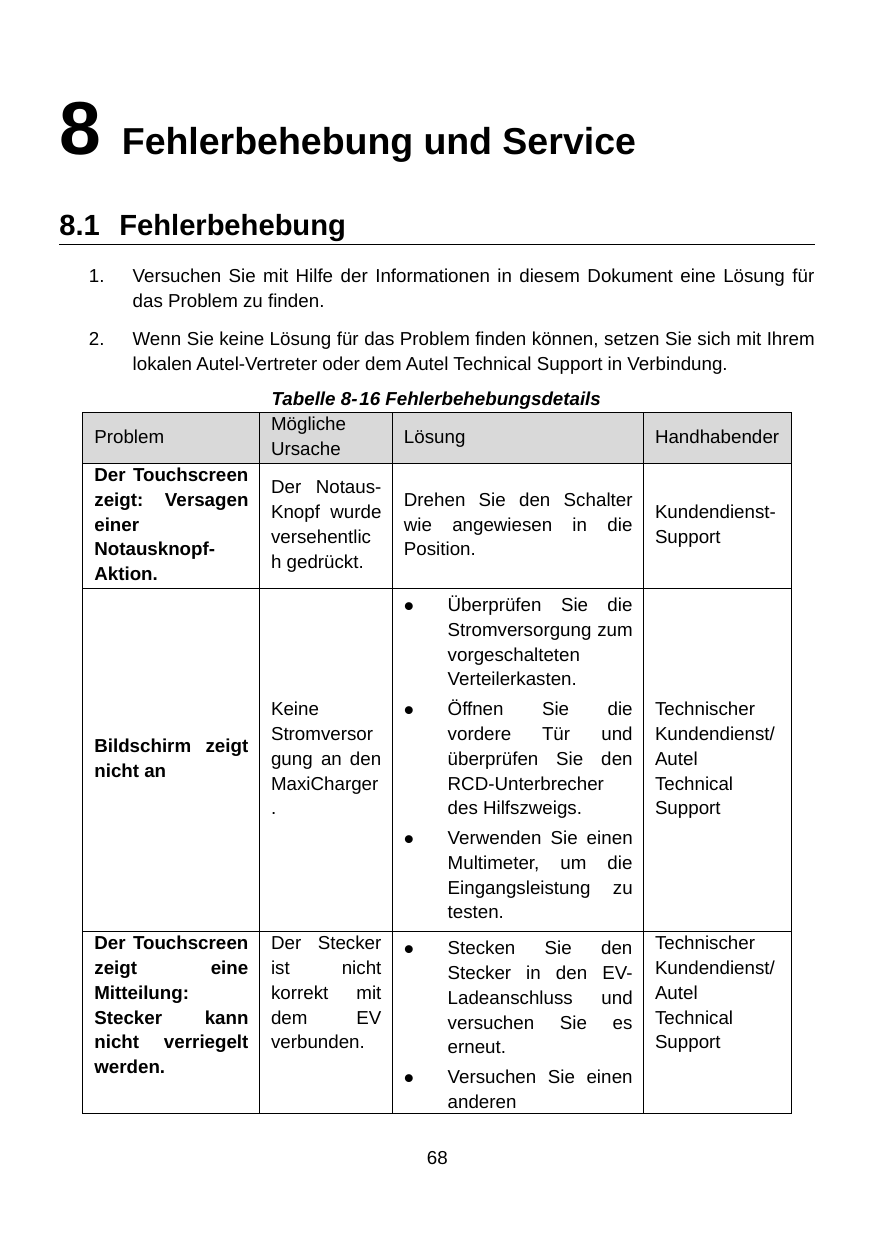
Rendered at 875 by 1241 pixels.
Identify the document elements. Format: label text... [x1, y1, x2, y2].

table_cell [83, 932, 259, 1112]
subtitle Fehlerbehebung [59, 208, 815, 244]
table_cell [644, 932, 791, 1112]
table_header Lösung [393, 413, 643, 463]
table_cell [393, 932, 643, 1112]
table_header Problem [83, 413, 259, 463]
table_header Mögliche Ursache [260, 413, 392, 463]
table_cell Bildschirm zeigt nicht an [83, 589, 259, 931]
table_cell Der Touchscreen zeigt: Versagen einer Notausknopf-Aktion. [83, 464, 259, 588]
table_header Handhabender [644, 413, 791, 463]
table_cell Kundendienst-Support [644, 464, 791, 588]
list Versuchen Sie mit Hilfe der Informationen in diesem Dokument eine Lösung für das Problem zu finden. [89, 262, 815, 312]
table_cell Keine Stromversorgung an den MaxiCharger. [260, 589, 392, 931]
text Wenn Sie keine Lösung für das Problem finden können, setzen Sie sich mit Ihrem lokalen Autel-Vertreter oder dem Autel Technical Support in Verbindung. [89, 325, 815, 375]
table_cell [260, 932, 392, 1112]
subtitle Fehlerbehebung und Service [59, 84, 815, 170]
table_cell Drehen Sie den Schalter wie angewiesen in die Position. [393, 464, 643, 588]
table_cell Technischer Kundendienst/ Autel Technical Support [644, 589, 791, 931]
table_cell Der Notaus-Knopf wurde versehentlich gedrückt. [260, 464, 392, 588]
table_cell Überprüfen Sie die Stromversorgung zum vorgeschalteten Verteilerkasten. Öffnen Sie die vordere Tür und überprüfen Sie den RCD-Unterbrecher des Hilfszweigs. Verwenden Sie einen Multimeter, um die Eingangsleistung zu testen. [393, 589, 643, 931]
